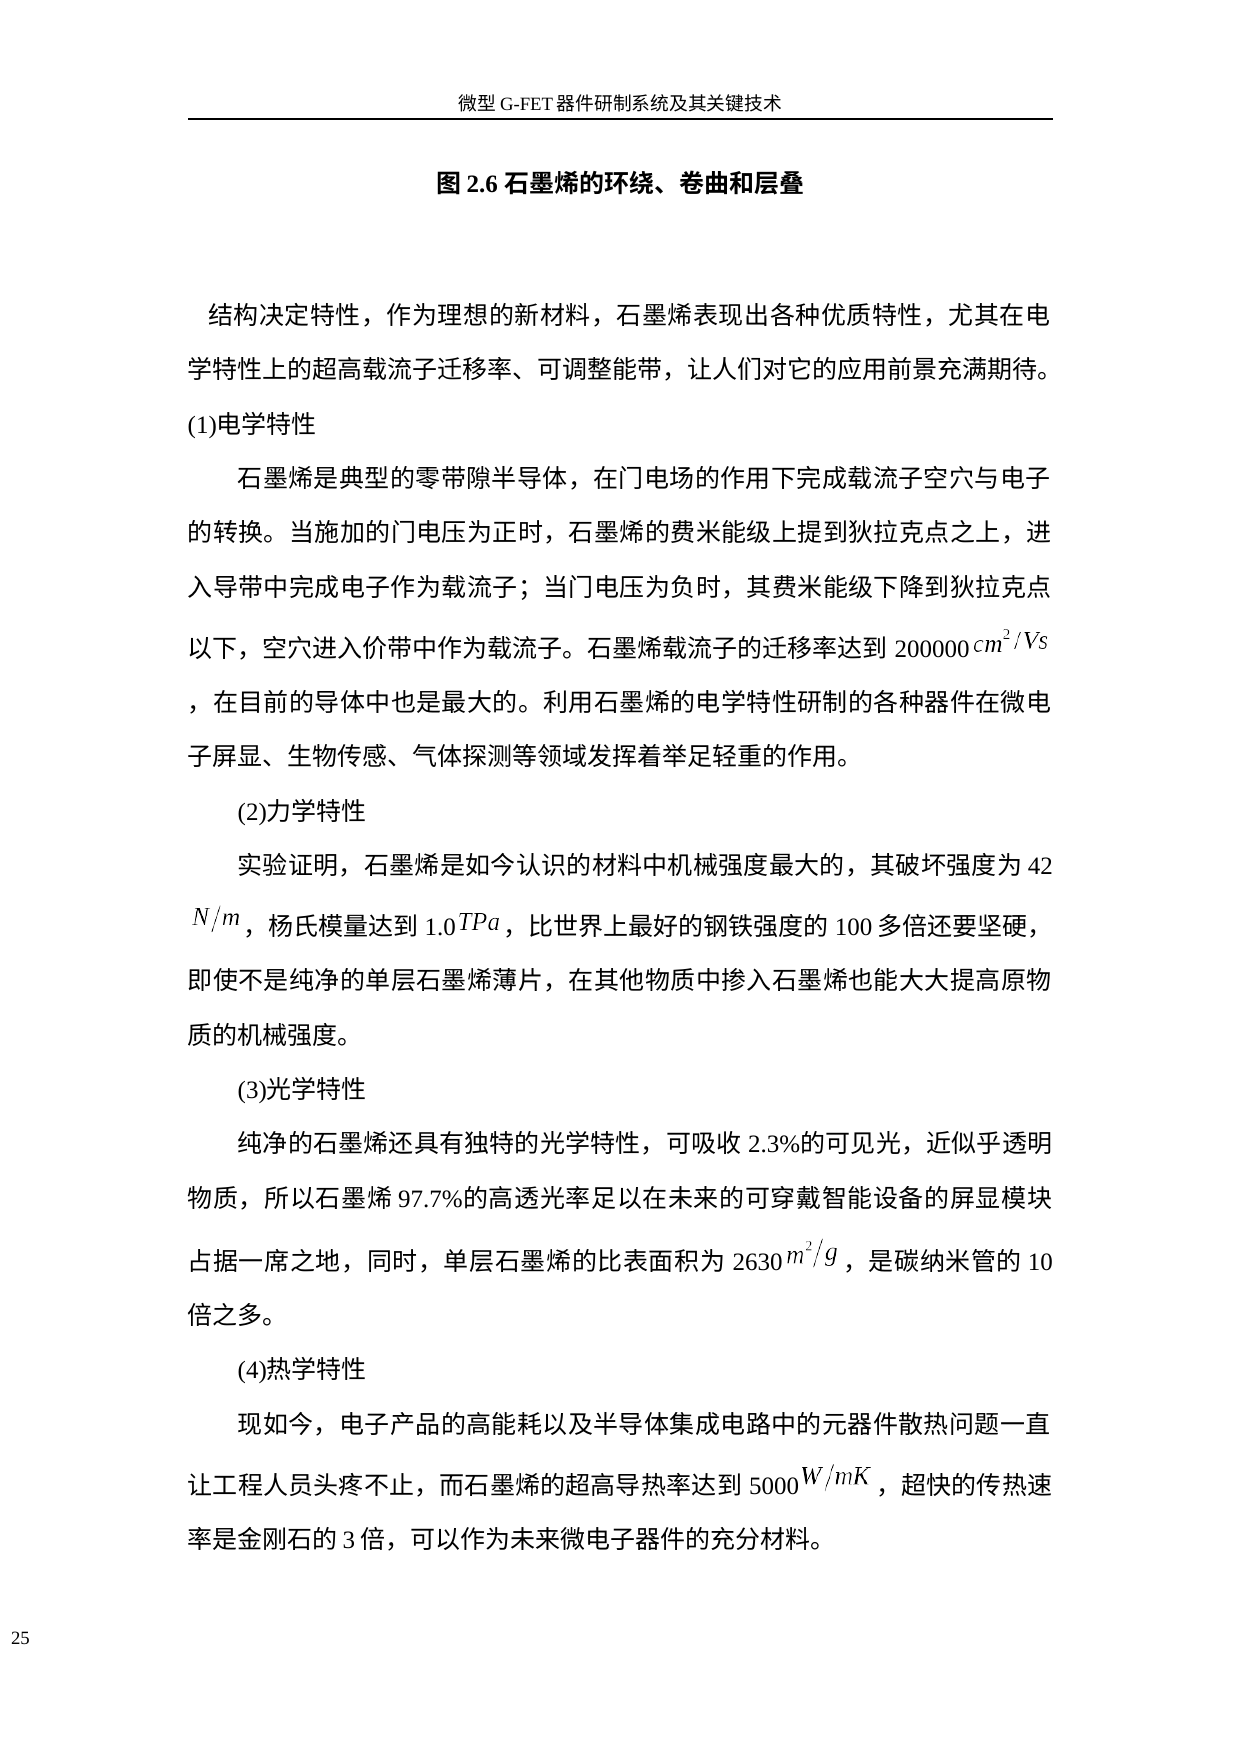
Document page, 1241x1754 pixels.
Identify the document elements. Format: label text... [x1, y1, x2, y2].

text 结构决定特性，作为理想的新材料，石墨烯表现出各种优质特性，尤其在电学特性上的超高载流子迁移率、可调整能带，让人们对它的应用前景充满期待。 [187, 295, 1053, 386]
list 力学特性 [187, 791, 1053, 827]
list 石墨烯是典型的零带隙半导体，在门电场的作用下完成载流子空穴与电子的转换。当施加的门电压为正时，石墨烯的费米能级上提到狄拉克点之上，进入导带中完成电子作为载流子；当门电压为负时，其费米能级下降到狄拉克点以下，空穴进入价带中作为载流子。石墨烯载流子的迁移率达到200000，在目前的导体中也是最大的。利用石墨烯的电学特性研制的各种器件在微电子屏显、生物传感、气体探测等领域发挥着举足轻重的作用。 [187, 458, 1053, 773]
list 电学特性 [187, 404, 1053, 440]
list 光学特性 [187, 1069, 1053, 1106]
list 纯净的石墨烯还具有独特的光学特性，可吸收2.3%的可见光，近似乎透明物质，所以石墨烯97.7%的高透光率足以在未来的可穿戴智能设备的屏显模块占据一席之地，同时，单层石墨烯的比表面积为2630，是碳纳米管的10倍之多。 [187, 1124, 1053, 1332]
list 现如今，电子产品的高能耗以及半导体集成电路中的元器件散热问题一直让工程人员头疼不止，而石墨烯的超高导热率达到5000，超快的传热速率是金刚石的3倍，可以作为未来微电子器件的充分材料。 [187, 1404, 1053, 1556]
text 图2.6 石墨烯的环绕、卷曲和层叠 [187, 164, 1053, 200]
list 热学特性 [187, 1350, 1053, 1386]
list 实验证明，石墨烯是如今认识的材料中机械强度最大的，其破坏强度为42，杨氏模量达到1.0，比世界上最好的钢铁强度的100多倍还要坚硬，即使不是纯净的单层石墨烯薄片，在其他物质中掺入石墨烯也能大大提高原物质的机械强度。 [187, 846, 1053, 1051]
